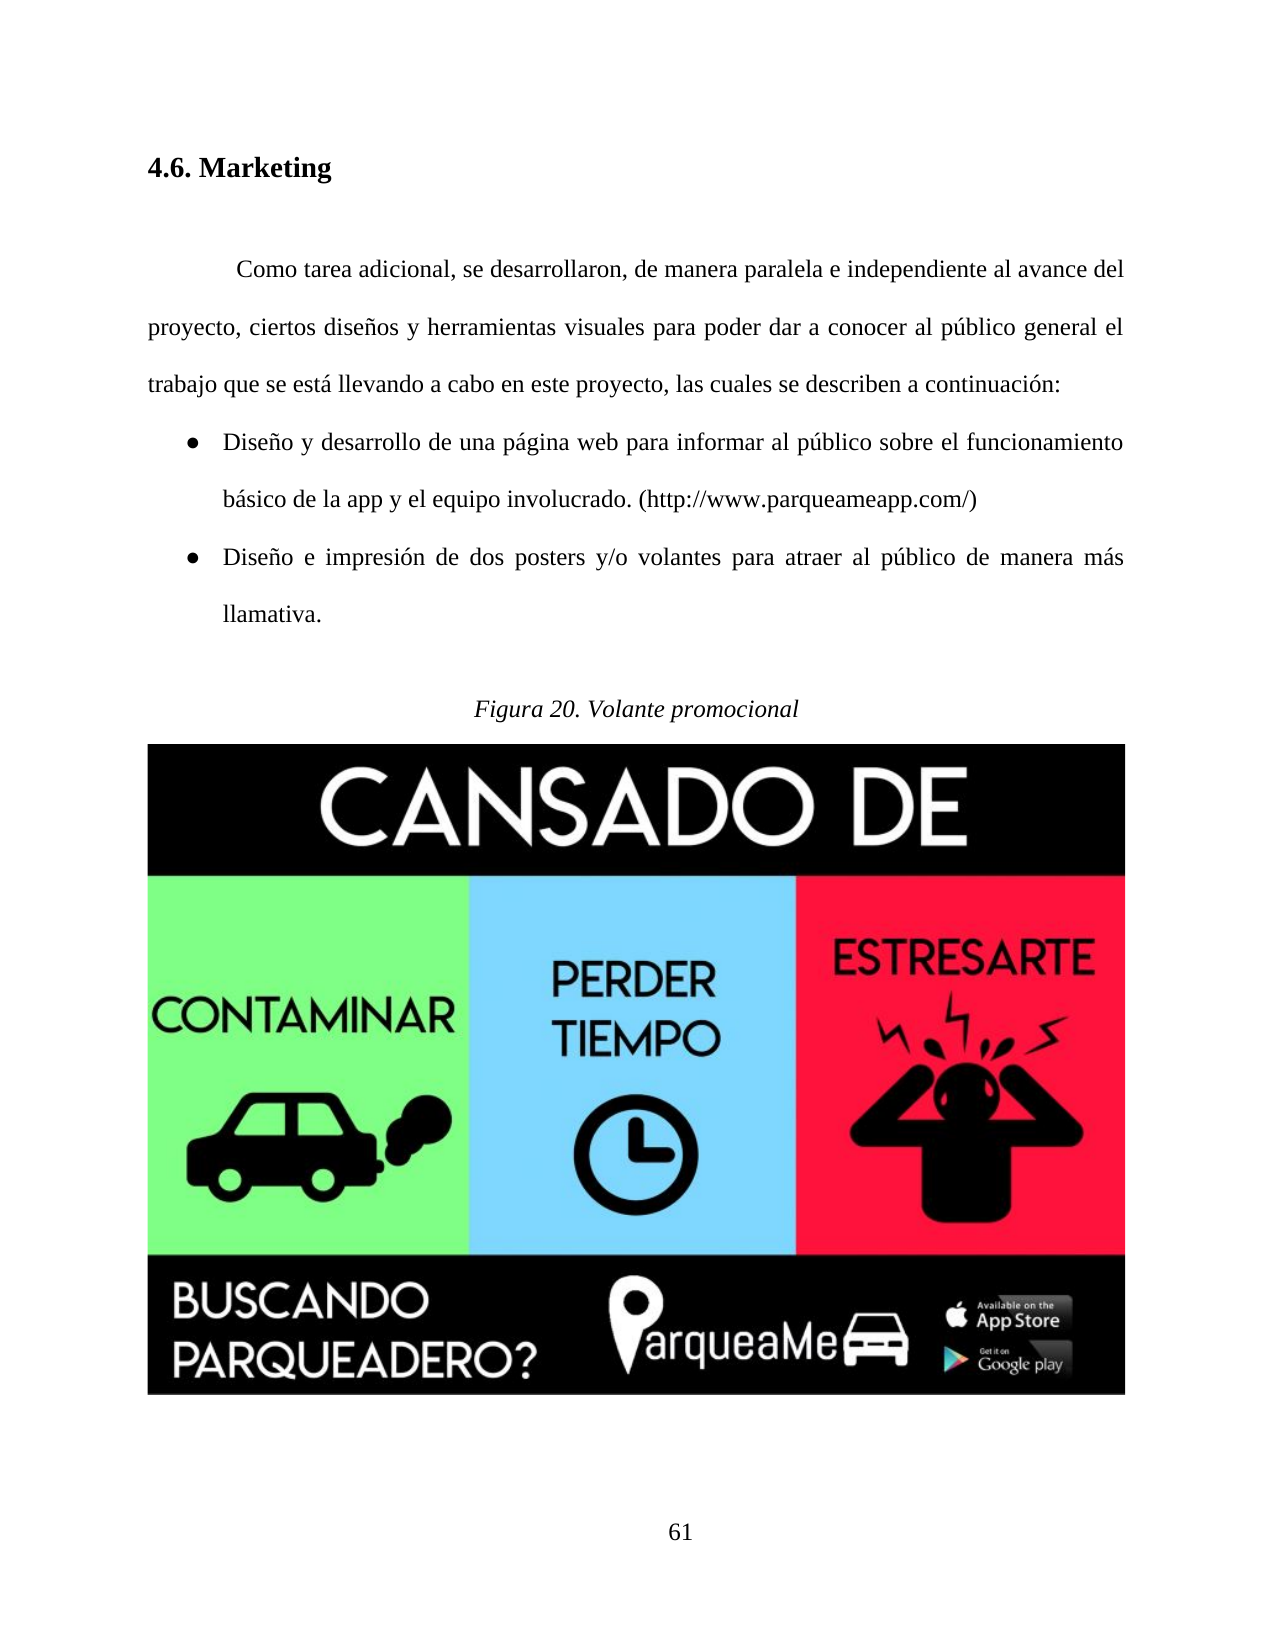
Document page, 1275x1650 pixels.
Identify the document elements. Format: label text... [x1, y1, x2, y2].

text Como tarea adicional, se desarrollaron, de manera paralela e independiente al avance del proyecto, ciertos diseños y herramientas visuales para poder dar a conocer al público general el trabajo que se está llevando a cabo en este proyecto, las cuales se describen a continuación: [148, 254, 1125, 398]
subtitle 4.6. Marketing [148, 150, 1125, 183]
list Diseño y desarrollo de una página web para informar al público sobre el funcionamiento básico de la app y el equipo involucrado. (http://www.parqueameapp.com/) [185, 427, 1125, 513]
picture [147, 744, 1125, 1395]
list Diseño e impresión de dos posters y/o volantes para atraer al público de manera más llamativa. [185, 542, 1125, 628]
text Figura 20. Volante promocional [148, 694, 1125, 723]
